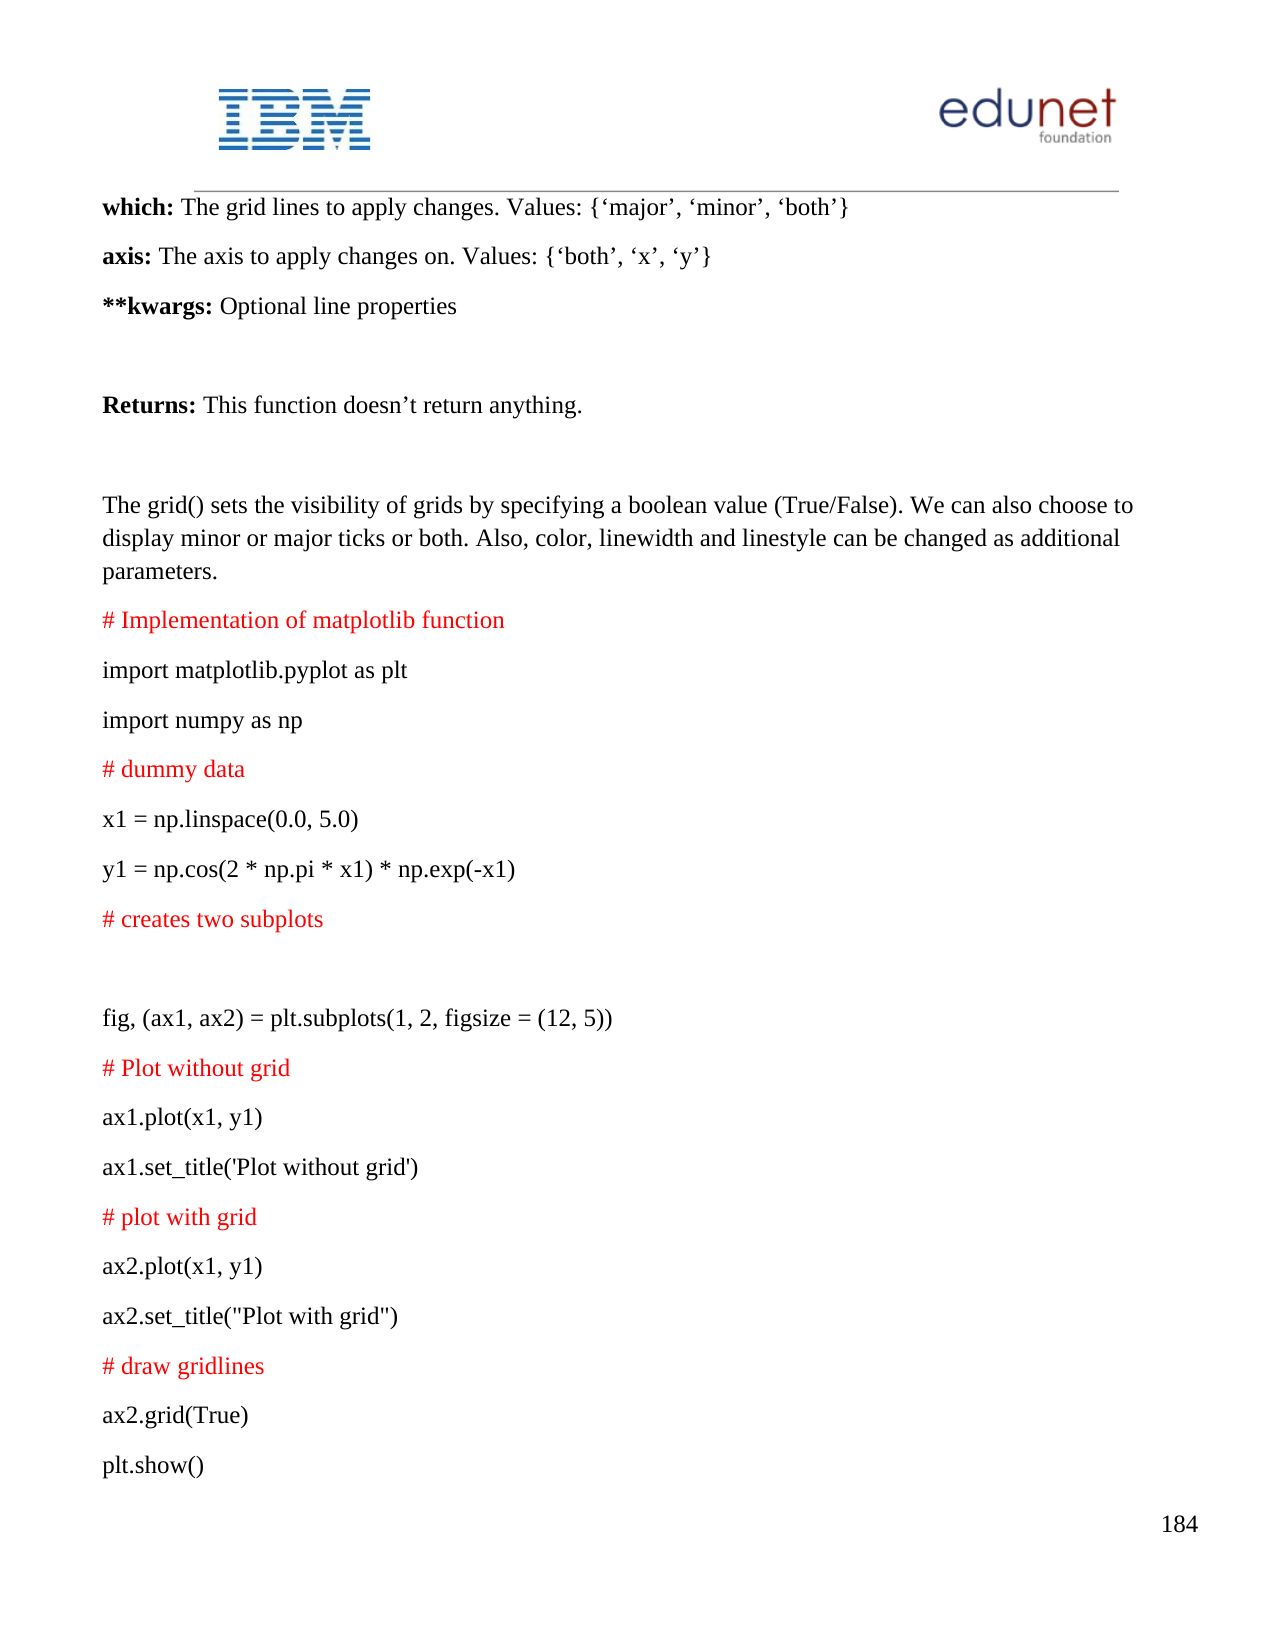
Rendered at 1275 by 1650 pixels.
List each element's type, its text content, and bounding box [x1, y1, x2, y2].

text # creates two subplots [102, 904, 1198, 932]
text ax2.plot(x1, y1) [102, 1251, 1198, 1280]
text y1 = np.cos(2 * np.pi * x1) * np.exp(-x1) [102, 854, 1198, 883]
text The grid() sets the visibility of grids by specifying a boolean value (True/False). We can also choose to display minor or major ticks or both. Also, color, linewidth and linestyle can be changed as additional parameters. [102, 490, 1198, 584]
text # Plot without grid [102, 1053, 1198, 1081]
text which: The grid lines to apply changes. Values: {‘major’, ‘minor’, ‘both’} [102, 192, 1198, 220]
text ax2.grid(True) [102, 1401, 1198, 1429]
text fig, (ax1, ax2) = plt.subplots(1, 2, figsize = (12, 5)) [102, 1003, 1198, 1032]
text # dummy data [102, 754, 1198, 783]
text # plot with grid [102, 1202, 1198, 1231]
text import matplotlib.pyplot as plt [102, 655, 1198, 684]
picture [937, 78, 1121, 150]
text ax1.set_title('Plot without grid') [102, 1152, 1198, 1181]
text Returns: This function doesn’t return anything. [102, 390, 1198, 419]
text **kwargs: Optional line properties [102, 291, 1198, 320]
text x1 = np.linspace(0.0, 5.0) [102, 804, 1198, 833]
picture [218, 89, 371, 150]
text ax2.set_title("Plot with grid") [102, 1301, 1198, 1330]
text plt.show() [102, 1450, 1198, 1479]
text import numpy as np [102, 705, 1198, 734]
text axis: The axis to apply changes on. Values: {‘both’, ‘x’, ‘y’} [102, 241, 1198, 270]
text ax1.plot(x1, y1) [102, 1102, 1198, 1131]
text # draw gridlines [102, 1351, 1198, 1379]
text # Implementation of matplotlib function [102, 606, 1198, 634]
